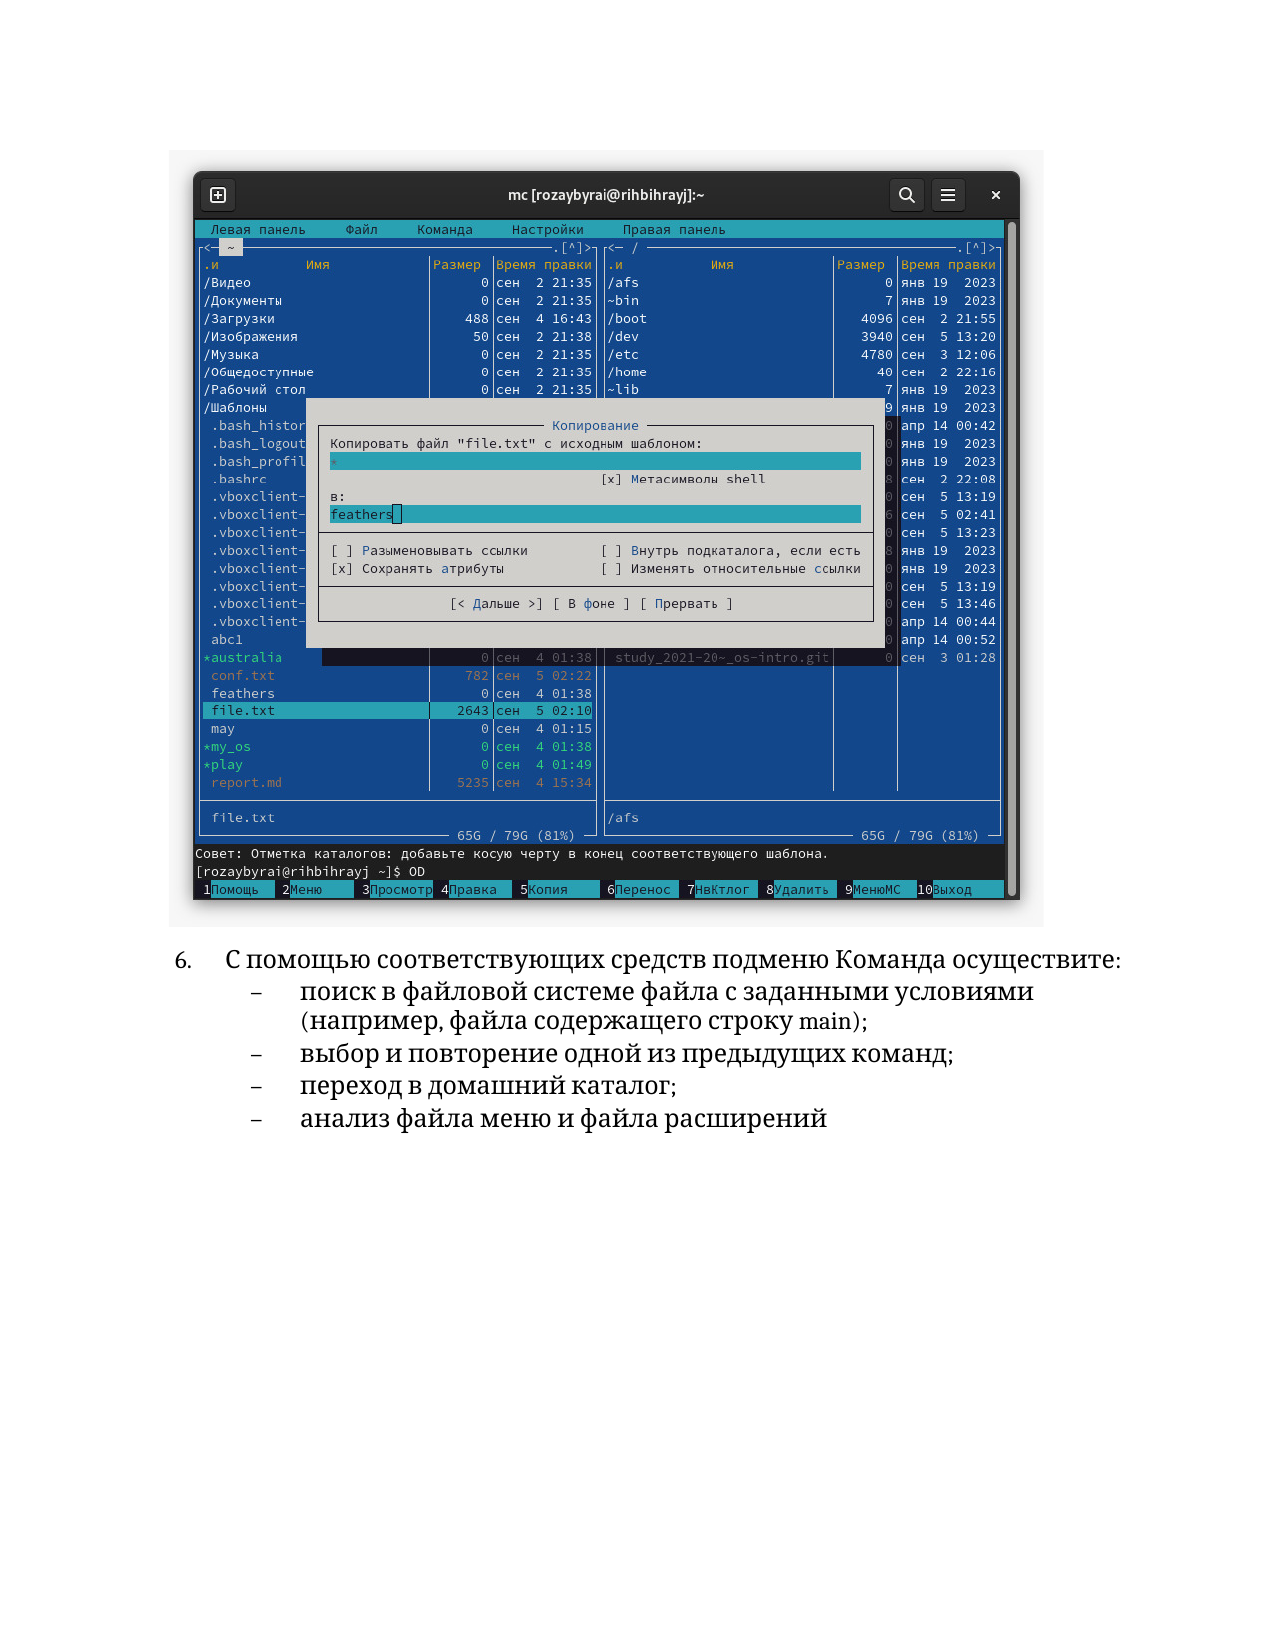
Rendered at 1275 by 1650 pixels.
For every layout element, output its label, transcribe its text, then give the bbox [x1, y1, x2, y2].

list переход в домашний каталог; [250, 1072, 1125, 1101]
list поиск в файловой системе файла с заданными условиями (например, файла содержащего строку main); [250, 978, 1125, 1036]
list выбор и повторение одной из предыдущих команд; [250, 1039, 1125, 1068]
list С помощью соответствующих средств подменю Команда осуществите: [175, 946, 1125, 974]
picture [168, 150, 1044, 927]
list анализ файла меню и файла расширений [250, 1104, 1125, 1133]
